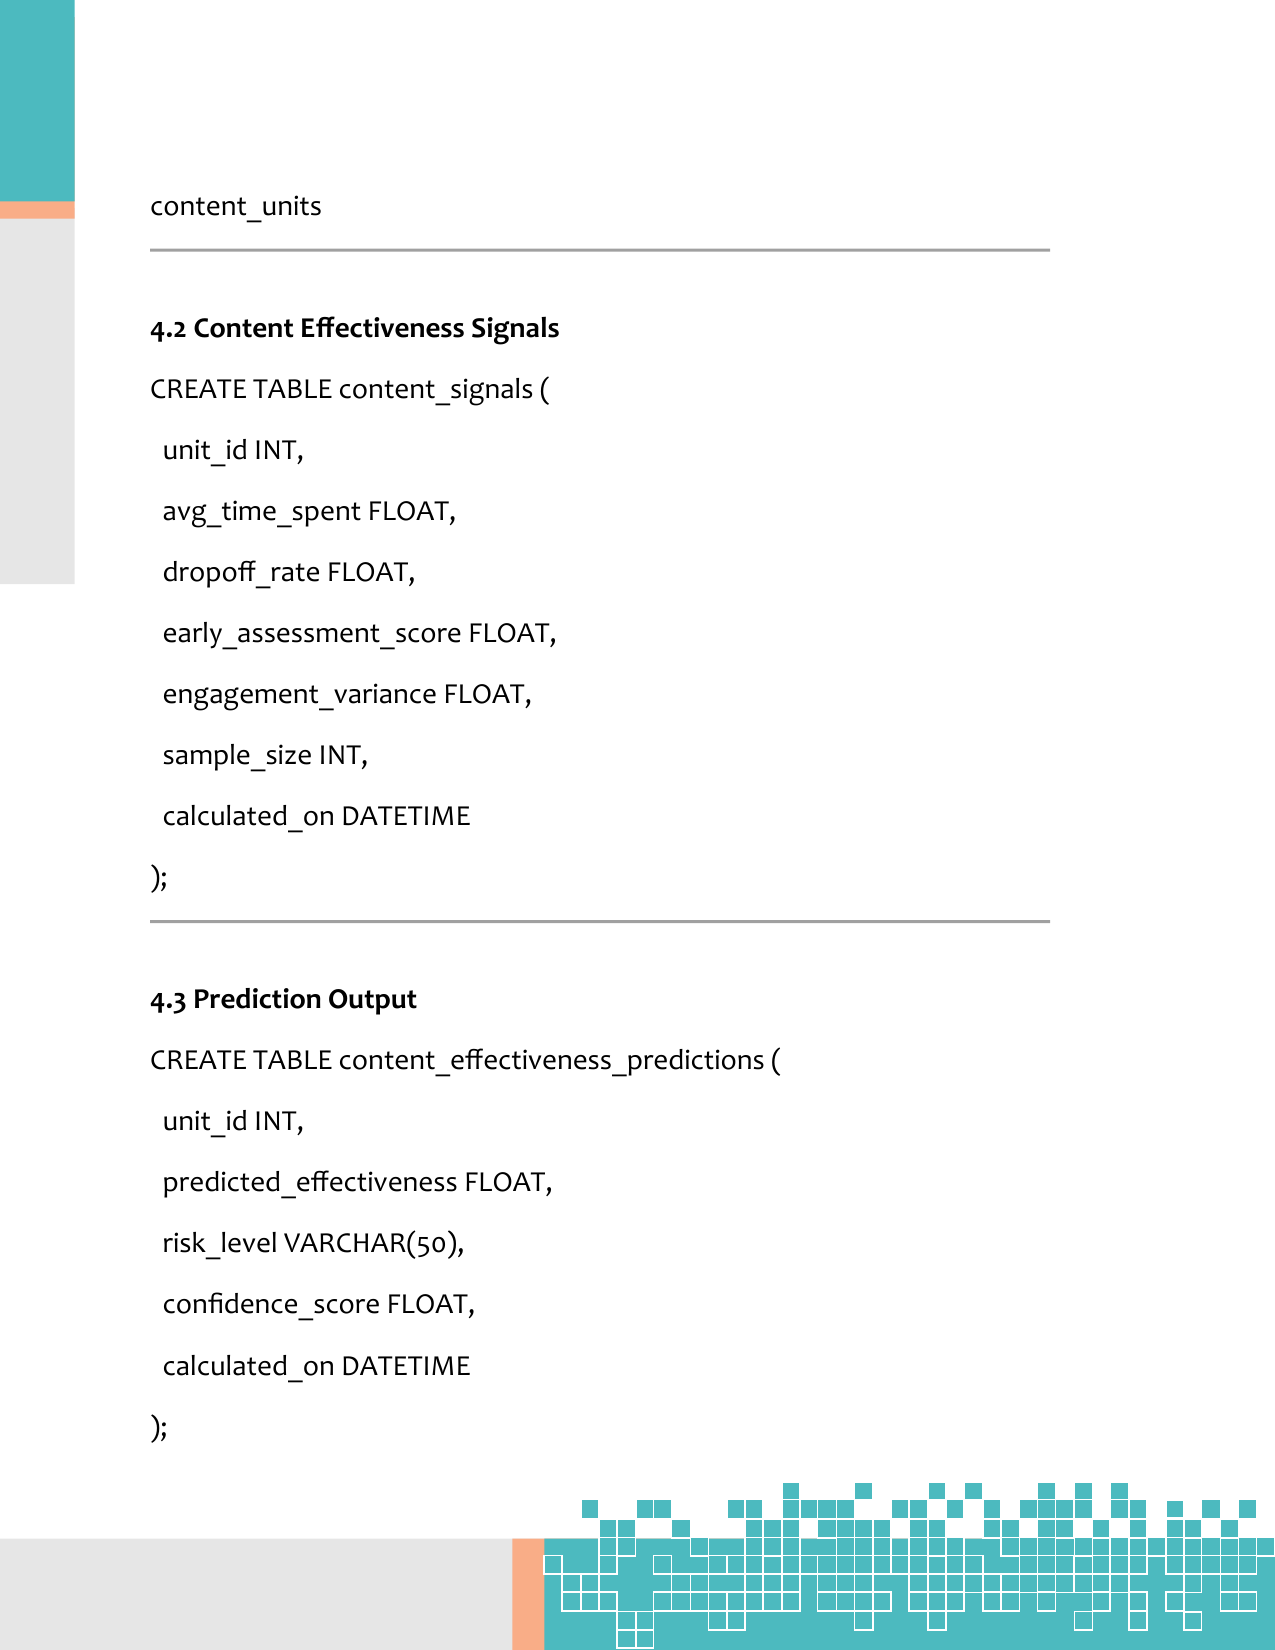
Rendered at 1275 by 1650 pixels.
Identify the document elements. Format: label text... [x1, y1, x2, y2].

text calculated_on DATETIME [150, 798, 975, 833]
text sample_size INT, [150, 737, 975, 772]
text ); [150, 1408, 975, 1444]
text CREATE TABLE content_effectiveness_predictions ( [150, 1042, 975, 1078]
text content_units [150, 187, 975, 223]
text ); [150, 859, 975, 894]
text 4.2 Content Effectiveness Signals [150, 309, 975, 345]
text risk_level VARCHAR(50), [150, 1225, 975, 1261]
text calculated_on DATETIME [150, 1347, 975, 1383]
text avg_time_spent FLOAT, [150, 493, 975, 528]
text unit_id INT, [150, 1103, 975, 1139]
text CREATE TABLE content_signals ( [150, 371, 975, 406]
text confidence_score FLOAT, [150, 1286, 975, 1322]
text 4.3 Prediction Output [150, 981, 975, 1017]
text early_assessment_score FLOAT, [150, 615, 975, 650]
text unit_id INT, [150, 432, 975, 467]
text predicted_effectiveness FLOAT, [150, 1164, 975, 1200]
text engagement_variance FLOAT, [150, 676, 975, 711]
text dropoff_rate FLOAT, [150, 554, 975, 589]
